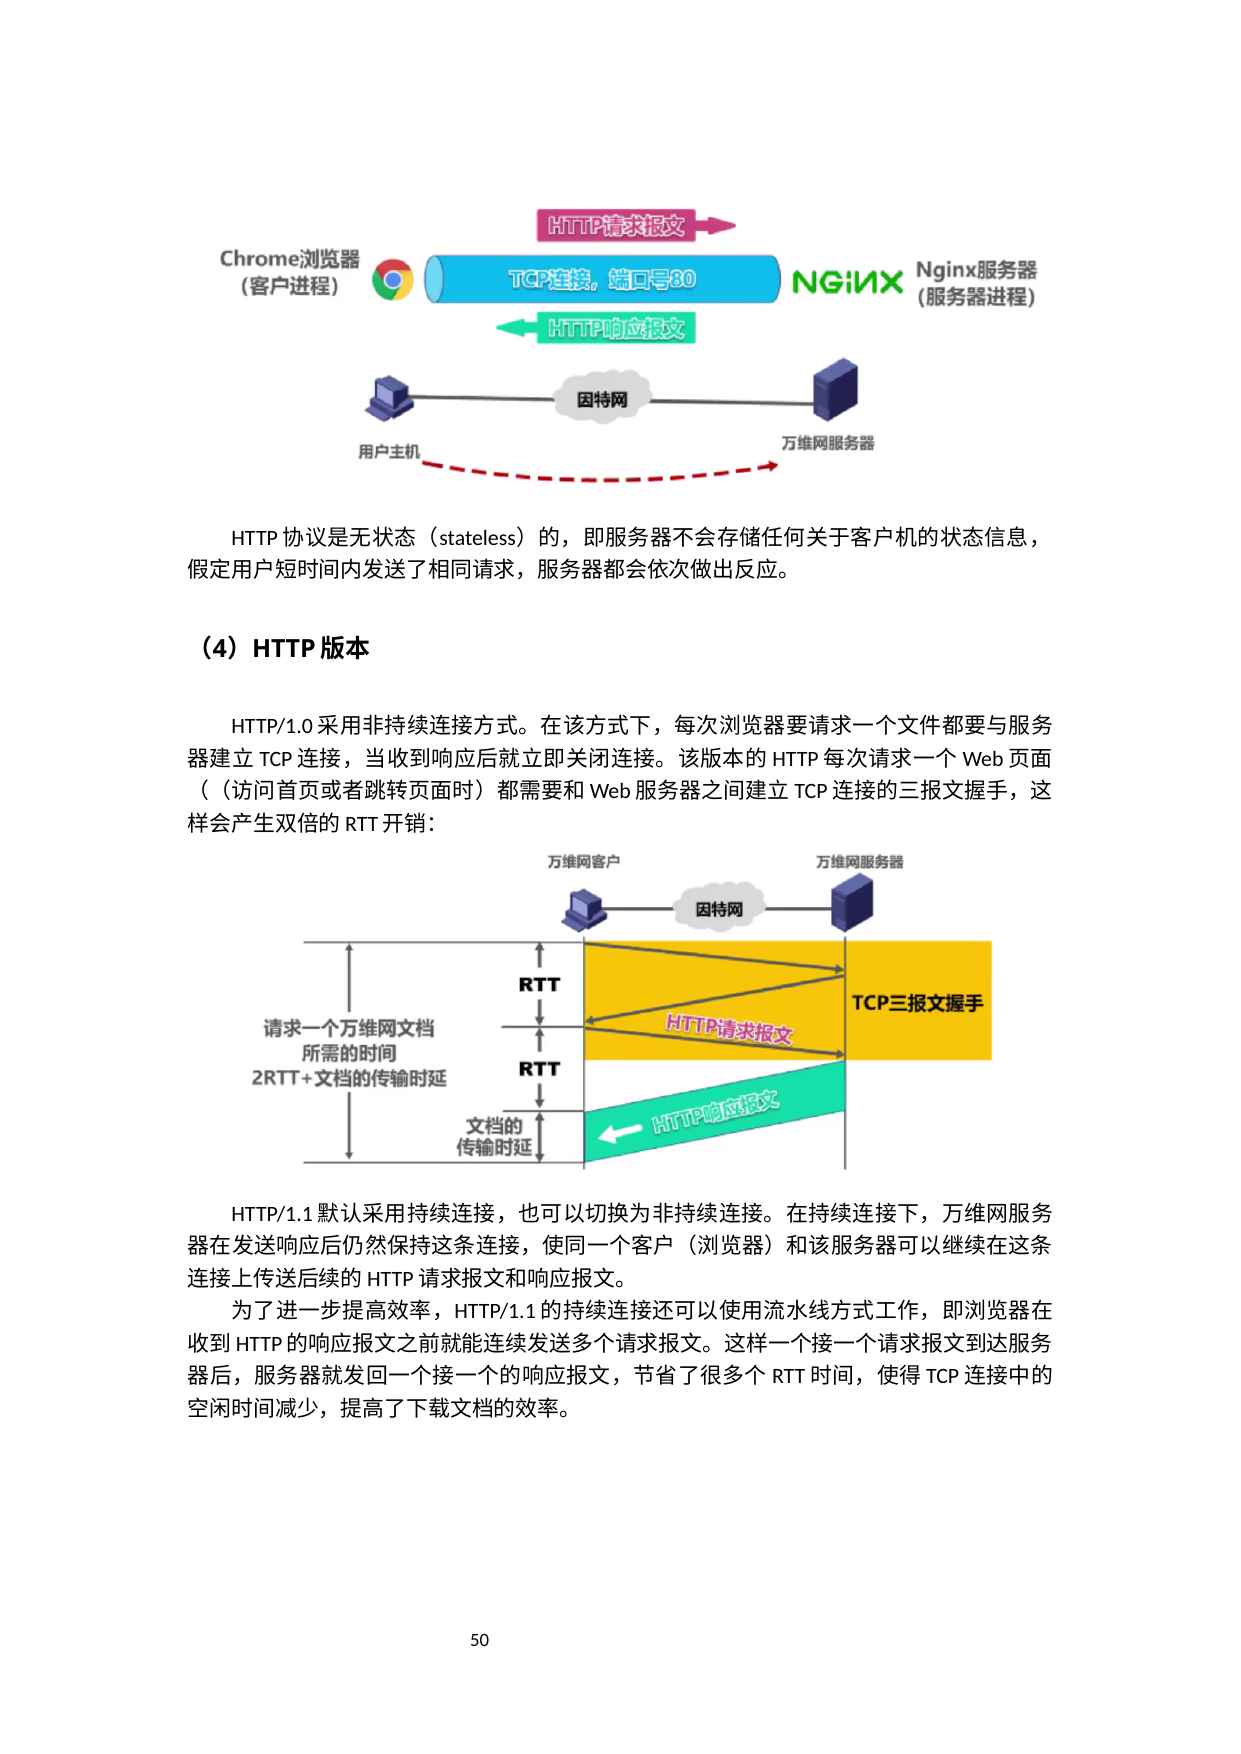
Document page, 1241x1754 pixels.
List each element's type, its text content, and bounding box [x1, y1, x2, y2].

picture [187, 162, 1052, 507]
subtitle （4）HTTP版本 [187, 614, 1053, 679]
picture [231, 837, 996, 1185]
text HTTP/1.1默认采用持续连接，也可以切换为非持续连接。在持续连接下，万维网服务器在发送响应后仍然保持这条连接，使同一个客户（浏览器）和该服务器可以继续在这条连接上传送后续的HTTP请求报文和响应报文。 [187, 1195, 1053, 1293]
text 为了进一步提高效率，HTTP/1.1的持续连接还可以使用流水线方式工作，即浏览器在收到HTTP的响应报文之前就能连续发送多个请求报文。这样一个接一个请求报文到达服务器后，服务器就发回一个接一个的响应报文，节省了很多个RTT时间，使得TCP连接中的空闲时间减少，提高了下载文档的效率。 [187, 1293, 1053, 1423]
text HTTP/1.0采用非持续连接方式。在该方式下，每次浏览器要请求一个文件都要与服务器建立TCP连接，当收到响应后就立即关闭连接。该版本的HTTP每次请求一个Web页面（（访问首页或者跳转页面时）都需要和Web服务器之间建立TCP连接的三报文握手，这样会产生双倍的RTT开销： [187, 708, 1053, 838]
text HTTP协议是无状态（stateless）的，即服务器不会存储任何关于客户机的状态信息，假定用户短时间内发送了相同请求，服务器都会依次做出反应。 [187, 519, 1053, 584]
